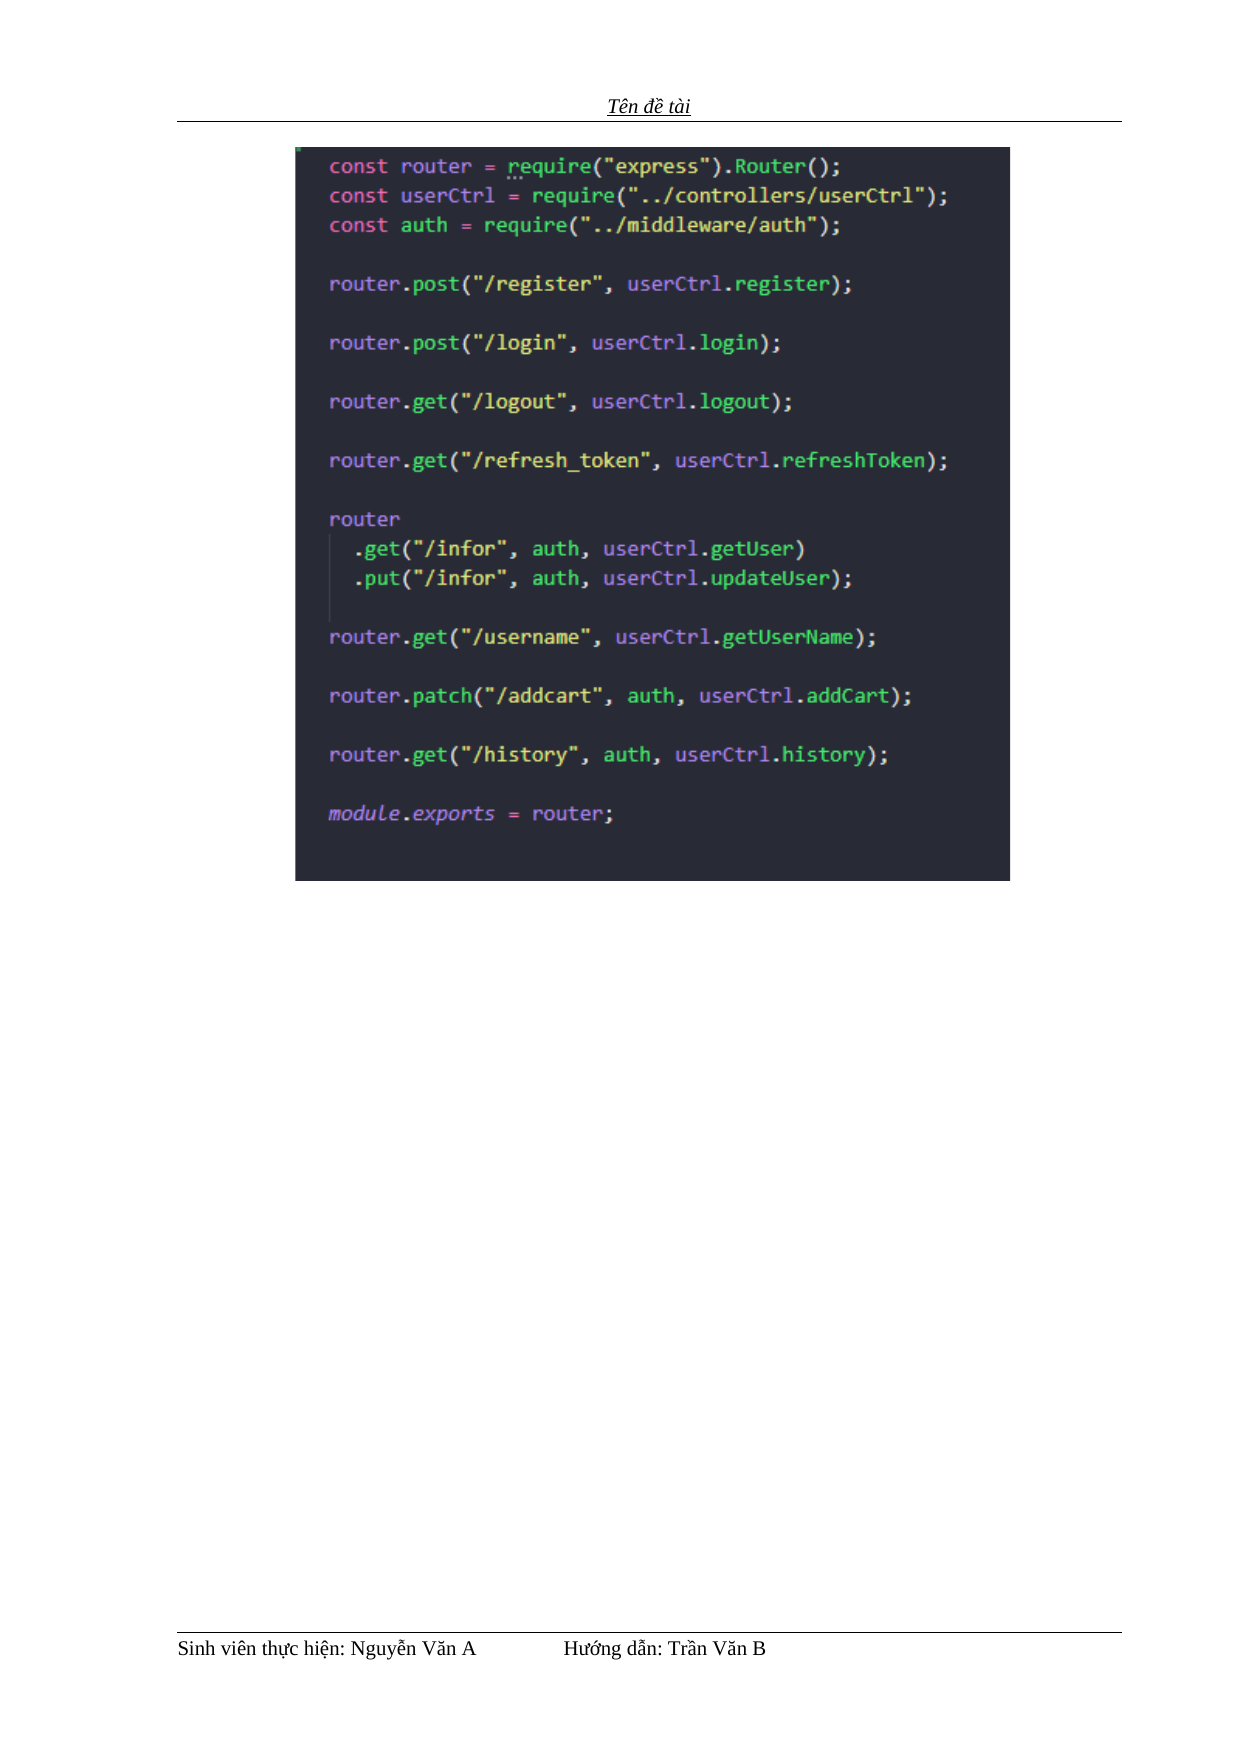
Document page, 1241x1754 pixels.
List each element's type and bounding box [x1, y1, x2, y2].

picture [295, 147, 1011, 881]
